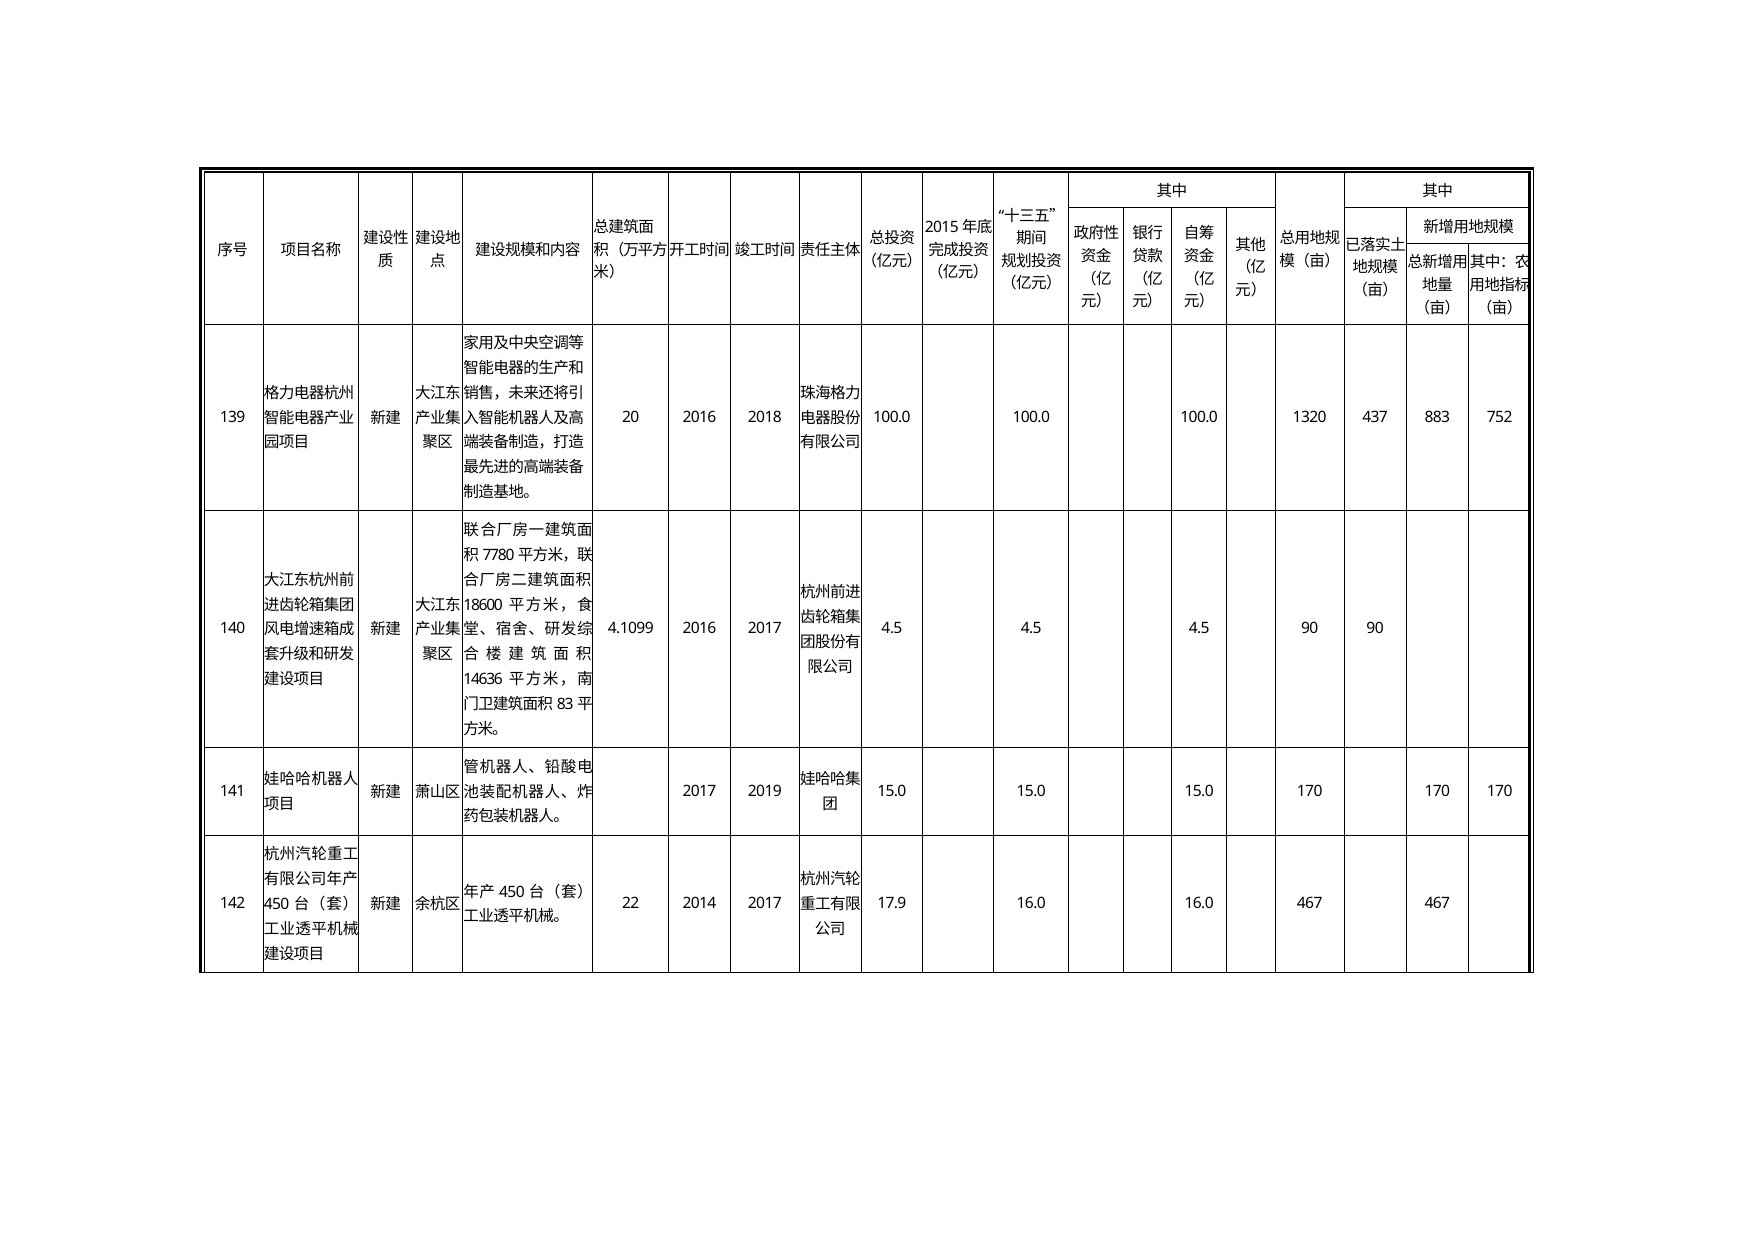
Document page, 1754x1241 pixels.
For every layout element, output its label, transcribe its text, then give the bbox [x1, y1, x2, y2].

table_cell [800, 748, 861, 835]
table_cell 银行 贷款 （亿元） [1124, 208, 1171, 323]
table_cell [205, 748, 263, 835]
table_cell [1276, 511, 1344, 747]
table_header “十三五”期间 规划投资 （亿元） [994, 173, 1068, 323]
table_header 竣工时间 [731, 173, 799, 323]
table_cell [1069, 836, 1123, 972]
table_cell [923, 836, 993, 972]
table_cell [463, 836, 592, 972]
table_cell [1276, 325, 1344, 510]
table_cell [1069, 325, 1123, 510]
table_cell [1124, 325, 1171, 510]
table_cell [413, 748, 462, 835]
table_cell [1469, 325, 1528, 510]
table_header 项目名称 [264, 173, 358, 323]
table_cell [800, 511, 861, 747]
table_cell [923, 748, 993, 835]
table_header 总用地规模（亩） [1276, 173, 1344, 323]
table_header 责任主体 [800, 173, 861, 323]
table_header 其中 [1069, 173, 1275, 207]
table_cell 政府性资金 （亿元） [1069, 208, 1123, 323]
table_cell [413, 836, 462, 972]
table_header 总投资（亿元） [862, 173, 922, 323]
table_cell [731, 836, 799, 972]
table_cell 其中：农用地指标 （亩） [1469, 244, 1528, 323]
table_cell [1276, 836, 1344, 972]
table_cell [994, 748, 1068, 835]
table_header 建设性质 [359, 173, 412, 323]
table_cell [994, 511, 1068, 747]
table_header 总建筑面积（万平方米） [593, 173, 668, 323]
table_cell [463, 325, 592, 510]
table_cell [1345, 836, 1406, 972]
table_header 建设规模和内容 [463, 173, 592, 323]
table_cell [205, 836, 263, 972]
table_header 其中 [1345, 173, 1528, 207]
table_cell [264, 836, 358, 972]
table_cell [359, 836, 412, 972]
table_cell 自筹 资金 （亿元） [1172, 208, 1226, 323]
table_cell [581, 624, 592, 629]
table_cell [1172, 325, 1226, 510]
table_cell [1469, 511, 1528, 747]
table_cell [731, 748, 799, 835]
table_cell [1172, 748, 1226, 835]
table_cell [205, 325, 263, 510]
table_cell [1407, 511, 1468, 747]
table_header 序号 [205, 173, 263, 323]
table_cell 其他 （亿元） [1227, 208, 1275, 323]
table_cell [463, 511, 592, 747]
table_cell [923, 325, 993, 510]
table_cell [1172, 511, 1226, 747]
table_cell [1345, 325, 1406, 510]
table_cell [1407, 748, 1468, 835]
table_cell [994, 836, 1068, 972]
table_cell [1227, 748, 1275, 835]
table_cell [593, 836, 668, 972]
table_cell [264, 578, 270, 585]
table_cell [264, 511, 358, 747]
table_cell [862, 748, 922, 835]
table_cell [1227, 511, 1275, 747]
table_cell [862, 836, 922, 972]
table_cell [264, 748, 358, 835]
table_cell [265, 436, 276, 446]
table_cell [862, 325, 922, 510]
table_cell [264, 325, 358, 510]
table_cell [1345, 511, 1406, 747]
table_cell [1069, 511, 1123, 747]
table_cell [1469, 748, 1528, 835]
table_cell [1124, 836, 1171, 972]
table_header 建设地点 [413, 173, 462, 323]
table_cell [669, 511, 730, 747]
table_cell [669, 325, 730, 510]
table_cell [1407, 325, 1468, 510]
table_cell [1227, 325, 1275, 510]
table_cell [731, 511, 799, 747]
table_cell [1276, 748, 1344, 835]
table_header 开工时间 [669, 173, 730, 323]
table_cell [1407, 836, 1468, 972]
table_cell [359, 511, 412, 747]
table_header 2015年底完成投资（亿元） [923, 173, 993, 323]
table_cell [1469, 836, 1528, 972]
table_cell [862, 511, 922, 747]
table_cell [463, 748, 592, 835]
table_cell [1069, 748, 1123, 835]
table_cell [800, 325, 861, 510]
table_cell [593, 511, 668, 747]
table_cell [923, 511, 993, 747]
table_cell 新增用地规模 [1407, 208, 1528, 243]
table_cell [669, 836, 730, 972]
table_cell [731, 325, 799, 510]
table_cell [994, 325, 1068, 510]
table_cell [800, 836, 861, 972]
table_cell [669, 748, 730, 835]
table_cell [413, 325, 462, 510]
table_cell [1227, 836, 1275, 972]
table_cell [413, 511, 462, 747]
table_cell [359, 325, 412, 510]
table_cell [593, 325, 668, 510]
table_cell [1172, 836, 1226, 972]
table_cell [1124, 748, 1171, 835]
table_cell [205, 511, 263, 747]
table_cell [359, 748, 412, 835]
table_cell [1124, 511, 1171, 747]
table_cell 已落实土地规模 （亩） [1345, 208, 1406, 323]
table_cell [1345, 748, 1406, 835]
table_cell 总新增用地量 （亩） [1407, 244, 1468, 323]
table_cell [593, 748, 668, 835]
